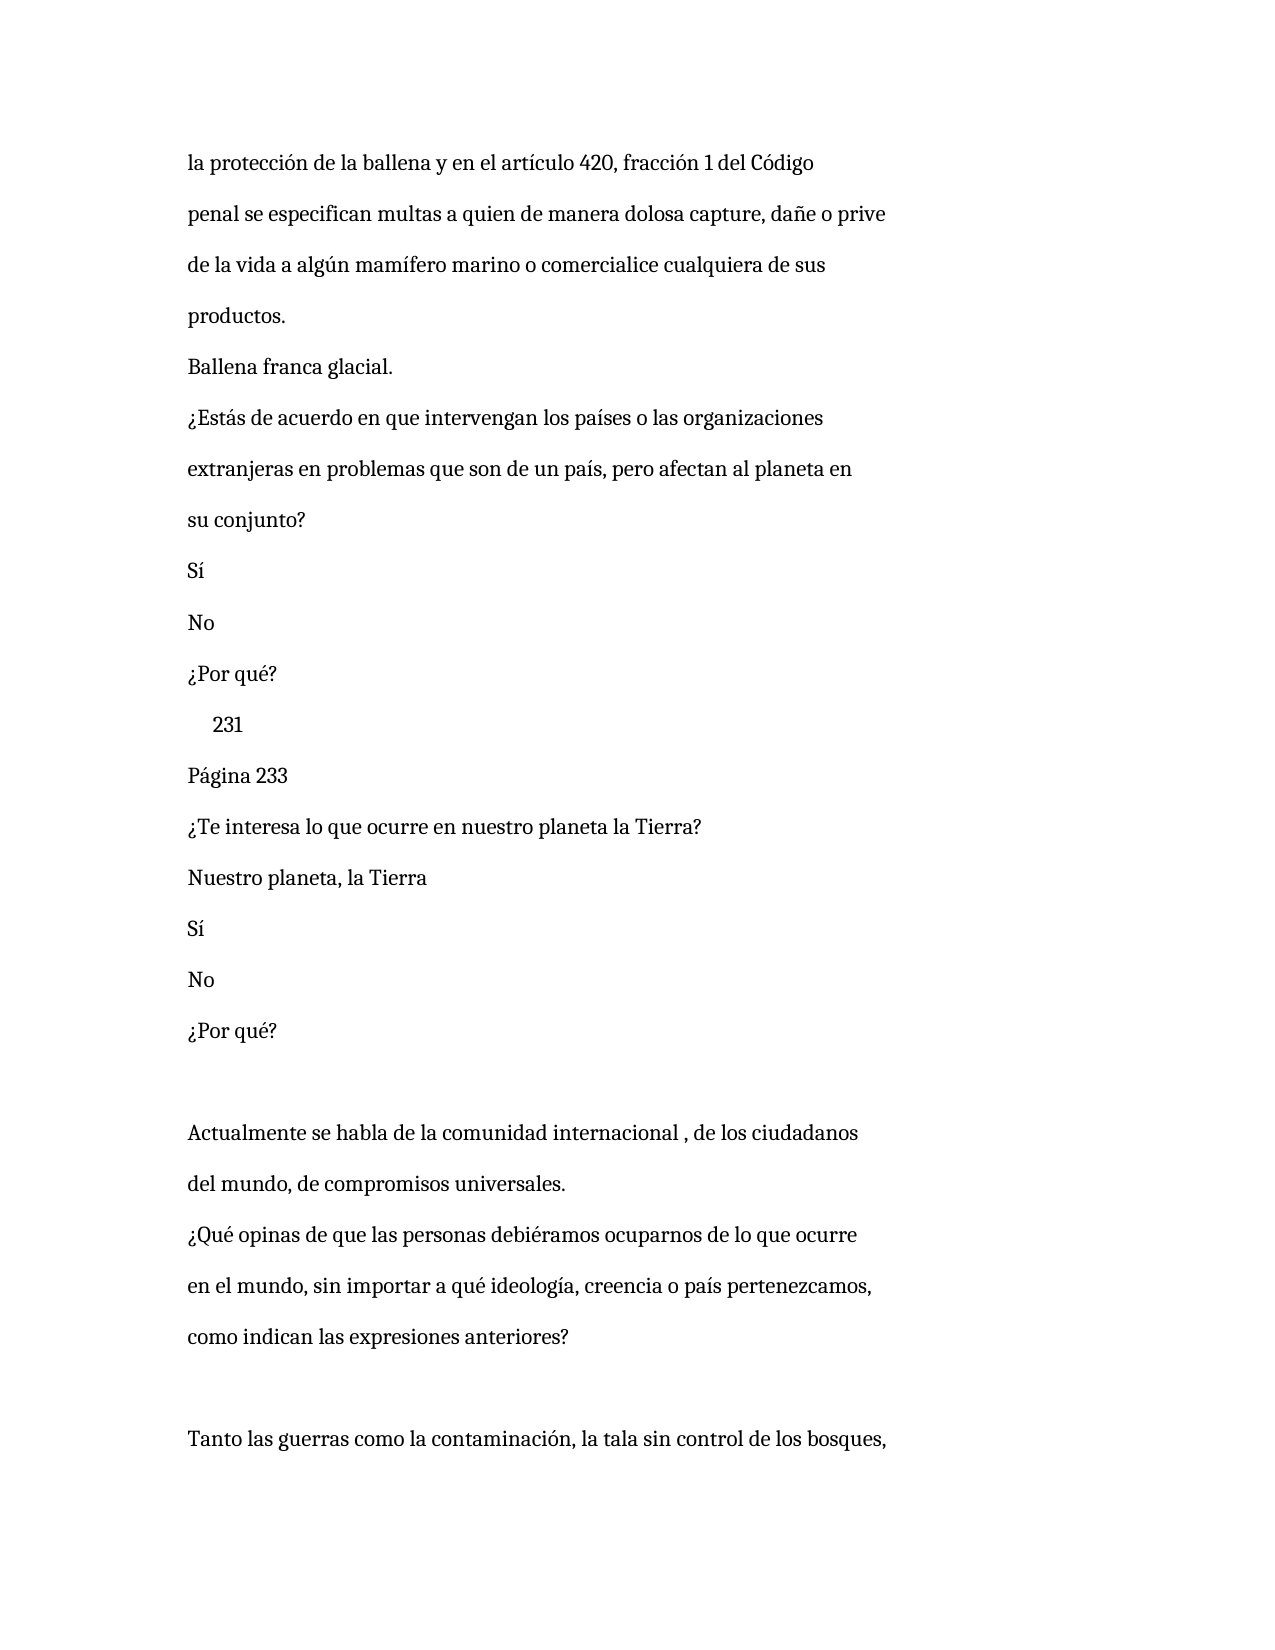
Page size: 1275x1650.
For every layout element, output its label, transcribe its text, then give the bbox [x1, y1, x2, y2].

text Actualmente se habla de la comunidad internacional , de los ciudadanos [187, 1120, 1087, 1146]
text ¿Por qué? [187, 1018, 1087, 1044]
text su conjunto? [187, 507, 1087, 534]
text No [187, 967, 1087, 993]
text del mundo, de compromisos universales. [187, 1171, 1087, 1197]
text Nuestro planeta, la Tierra [187, 864, 1087, 891]
text Tanto las guerras como la contaminación, la tala sin control de los bosques, [187, 1426, 1087, 1452]
text 231 [187, 711, 1087, 738]
text ¿Por qué? [187, 660, 1087, 687]
text No [187, 609, 1087, 636]
text la protección de la ballena y en el artículo 420, fracción 1 del Código [187, 150, 1087, 176]
text productos. [187, 303, 1087, 329]
text como indican las expresiones anteriores? [187, 1324, 1087, 1350]
text penal se especifican multas a quien de manera dolosa capture, dañe o prive [187, 201, 1087, 227]
text ¿Estás de acuerdo en que intervengan los países o las organizaciones [187, 405, 1087, 432]
text de la vida a algún mamífero marino o comercialice cualquiera de sus [187, 252, 1087, 278]
text Página 233 [187, 762, 1087, 789]
text extranjeras en problemas que son de un país, pero afectan al planeta en [187, 456, 1087, 483]
text ¿Te interesa lo que ocurre en nuestro planeta la Tierra? [187, 813, 1087, 840]
text en el mundo, sin importar a qué ideología, creencia o país pertenezcamos, [187, 1273, 1087, 1299]
text Sí [187, 916, 1087, 942]
text Ballena franca glacial. [187, 354, 1087, 381]
text Sí [187, 558, 1087, 585]
text ¿Qué opinas de que las personas debiéramos ocuparnos de lo que ocurre [187, 1222, 1087, 1248]
